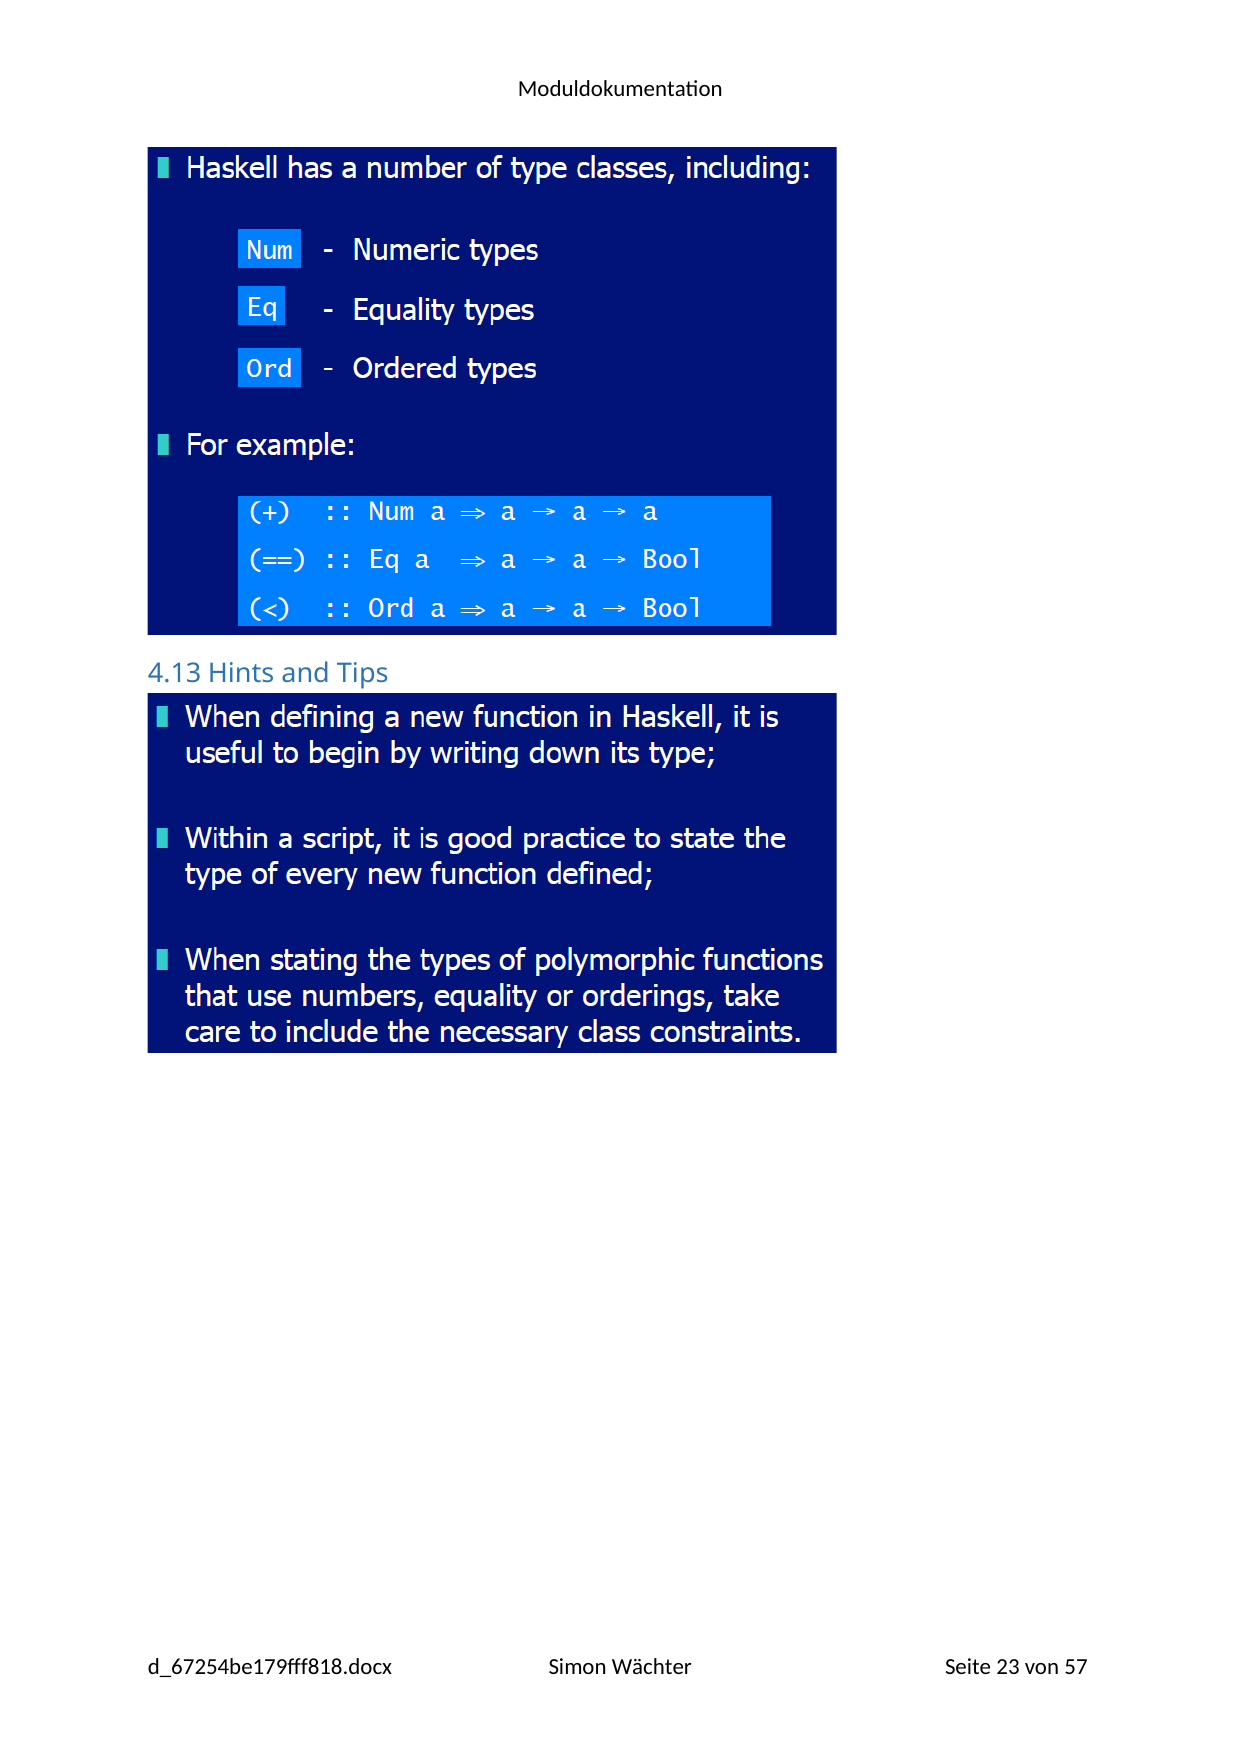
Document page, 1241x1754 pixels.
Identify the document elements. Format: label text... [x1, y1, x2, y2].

subtitle Hints and Tips [148, 653, 1093, 690]
picture [147, 147, 837, 635]
picture [147, 693, 837, 1053]
